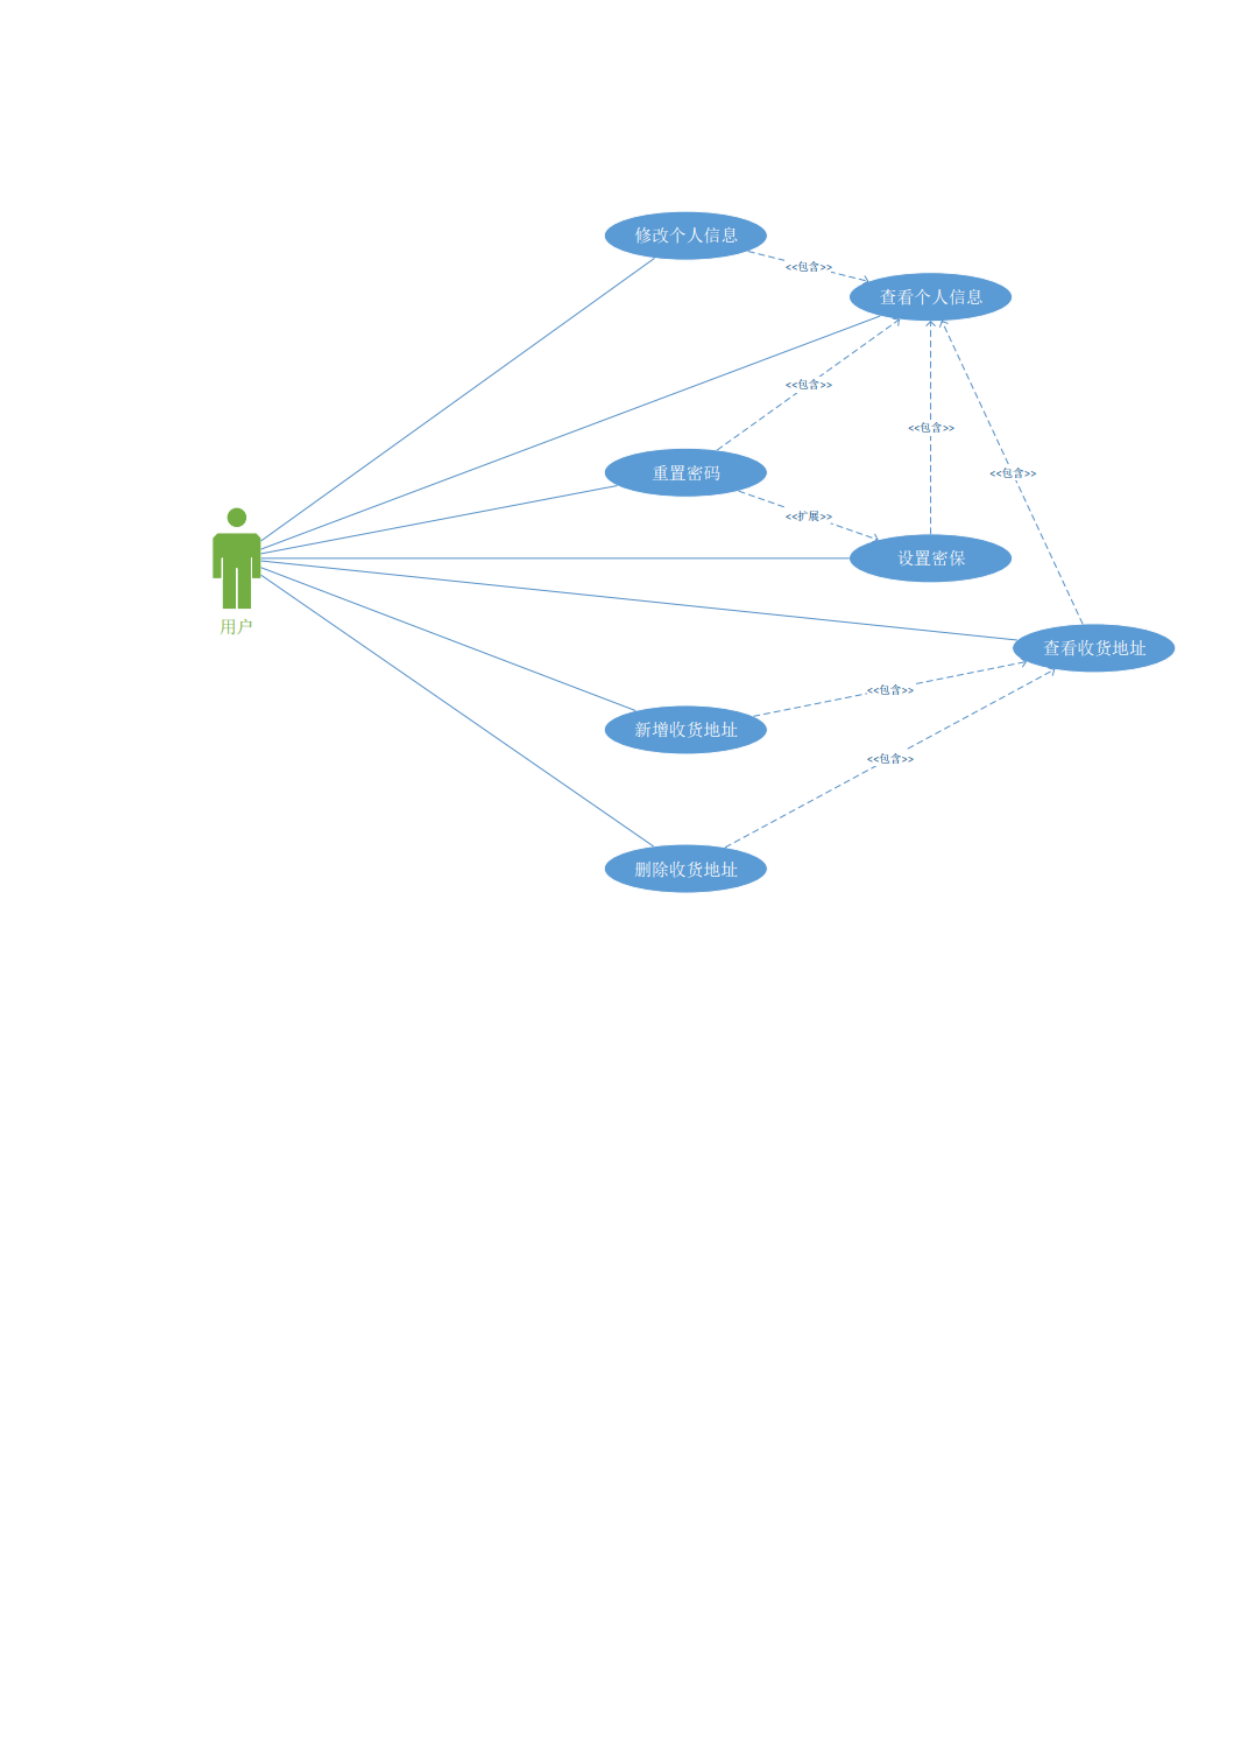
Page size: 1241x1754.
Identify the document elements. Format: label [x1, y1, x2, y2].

picture [187, 162, 1191, 913]
